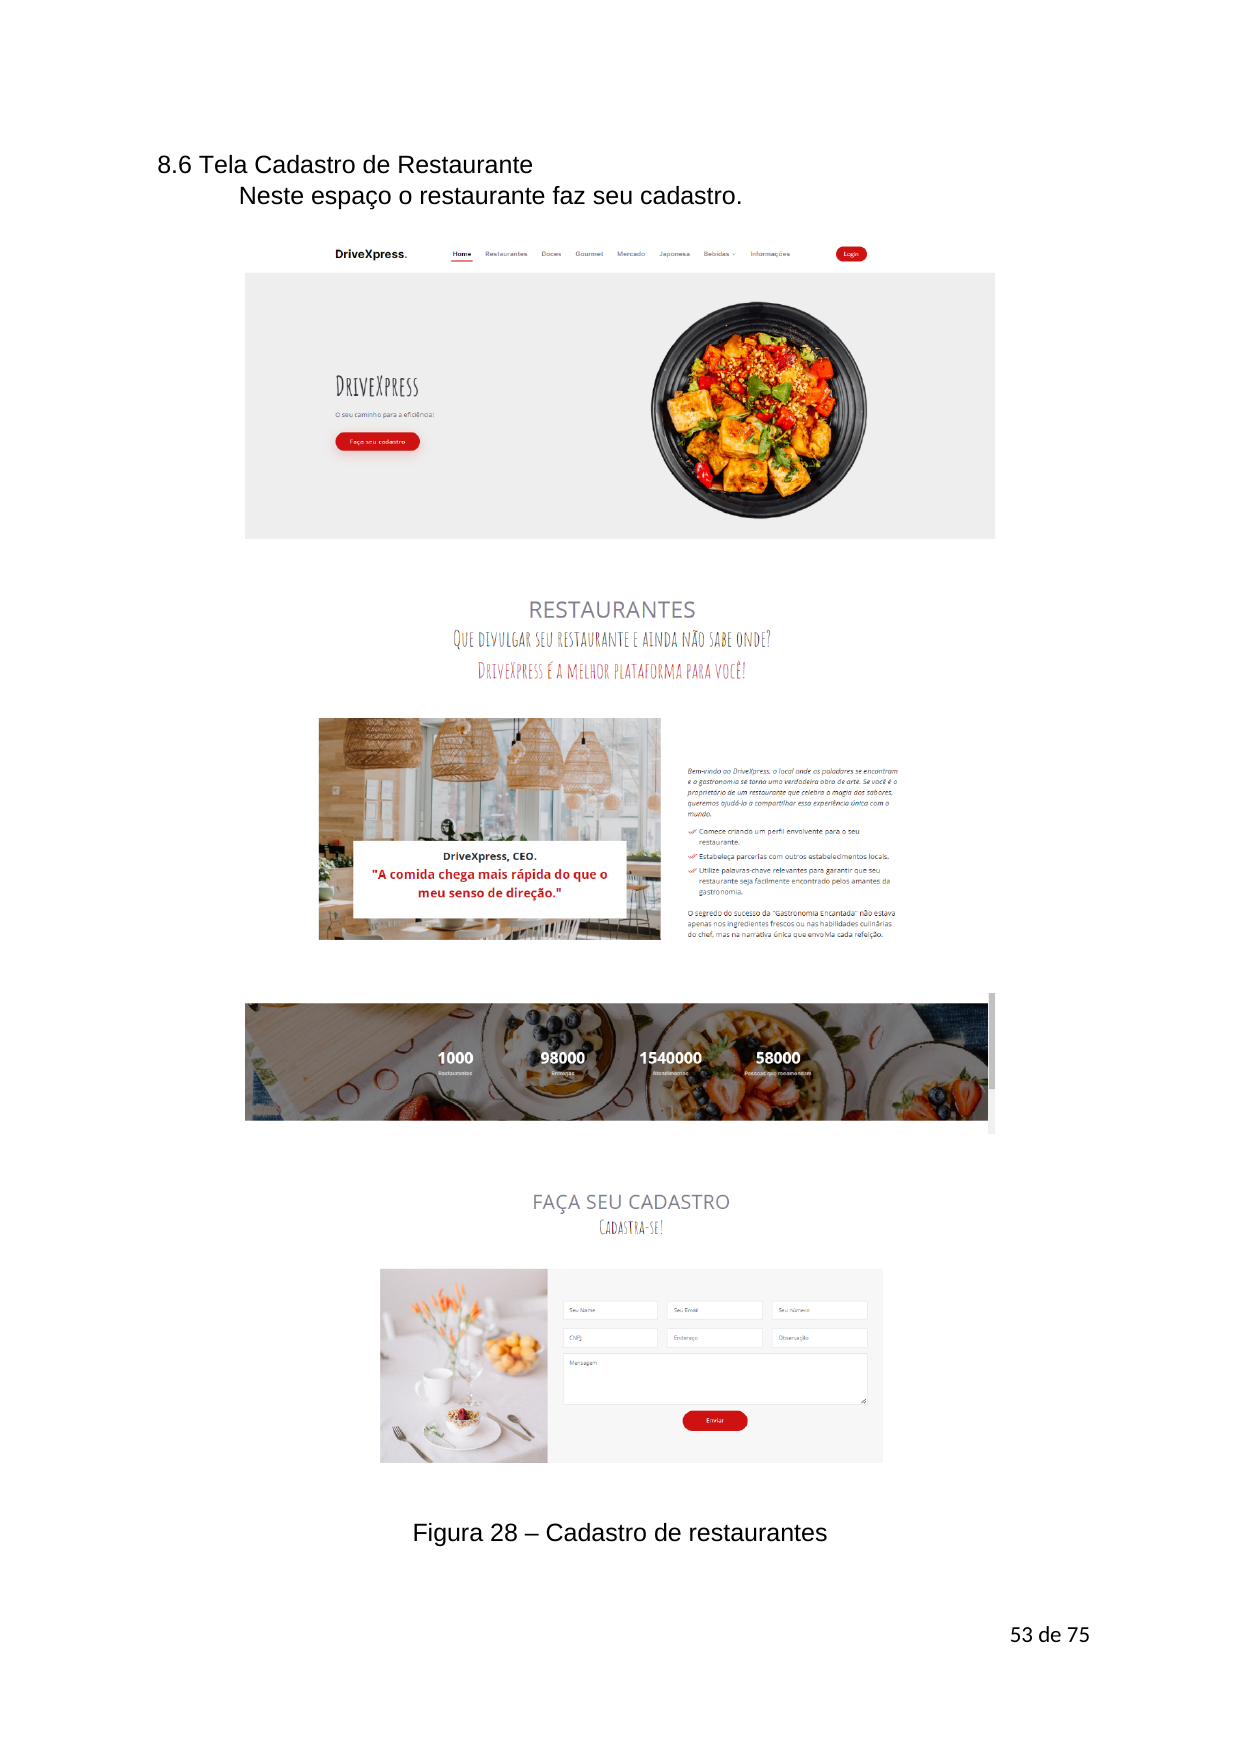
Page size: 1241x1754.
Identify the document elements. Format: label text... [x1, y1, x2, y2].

picture [245, 237, 995, 539]
picture [245, 1160, 995, 1491]
subtitle 8.6 Tela Cadastro de Restaurante [150, 150, 1090, 179]
picture [245, 993, 995, 1134]
picture [245, 565, 995, 966]
text Neste espaço o restaurante faz seu cadastro. [239, 181, 1090, 210]
text Figura 28 – Cadastro de restaurantes [150, 1518, 1090, 1546]
